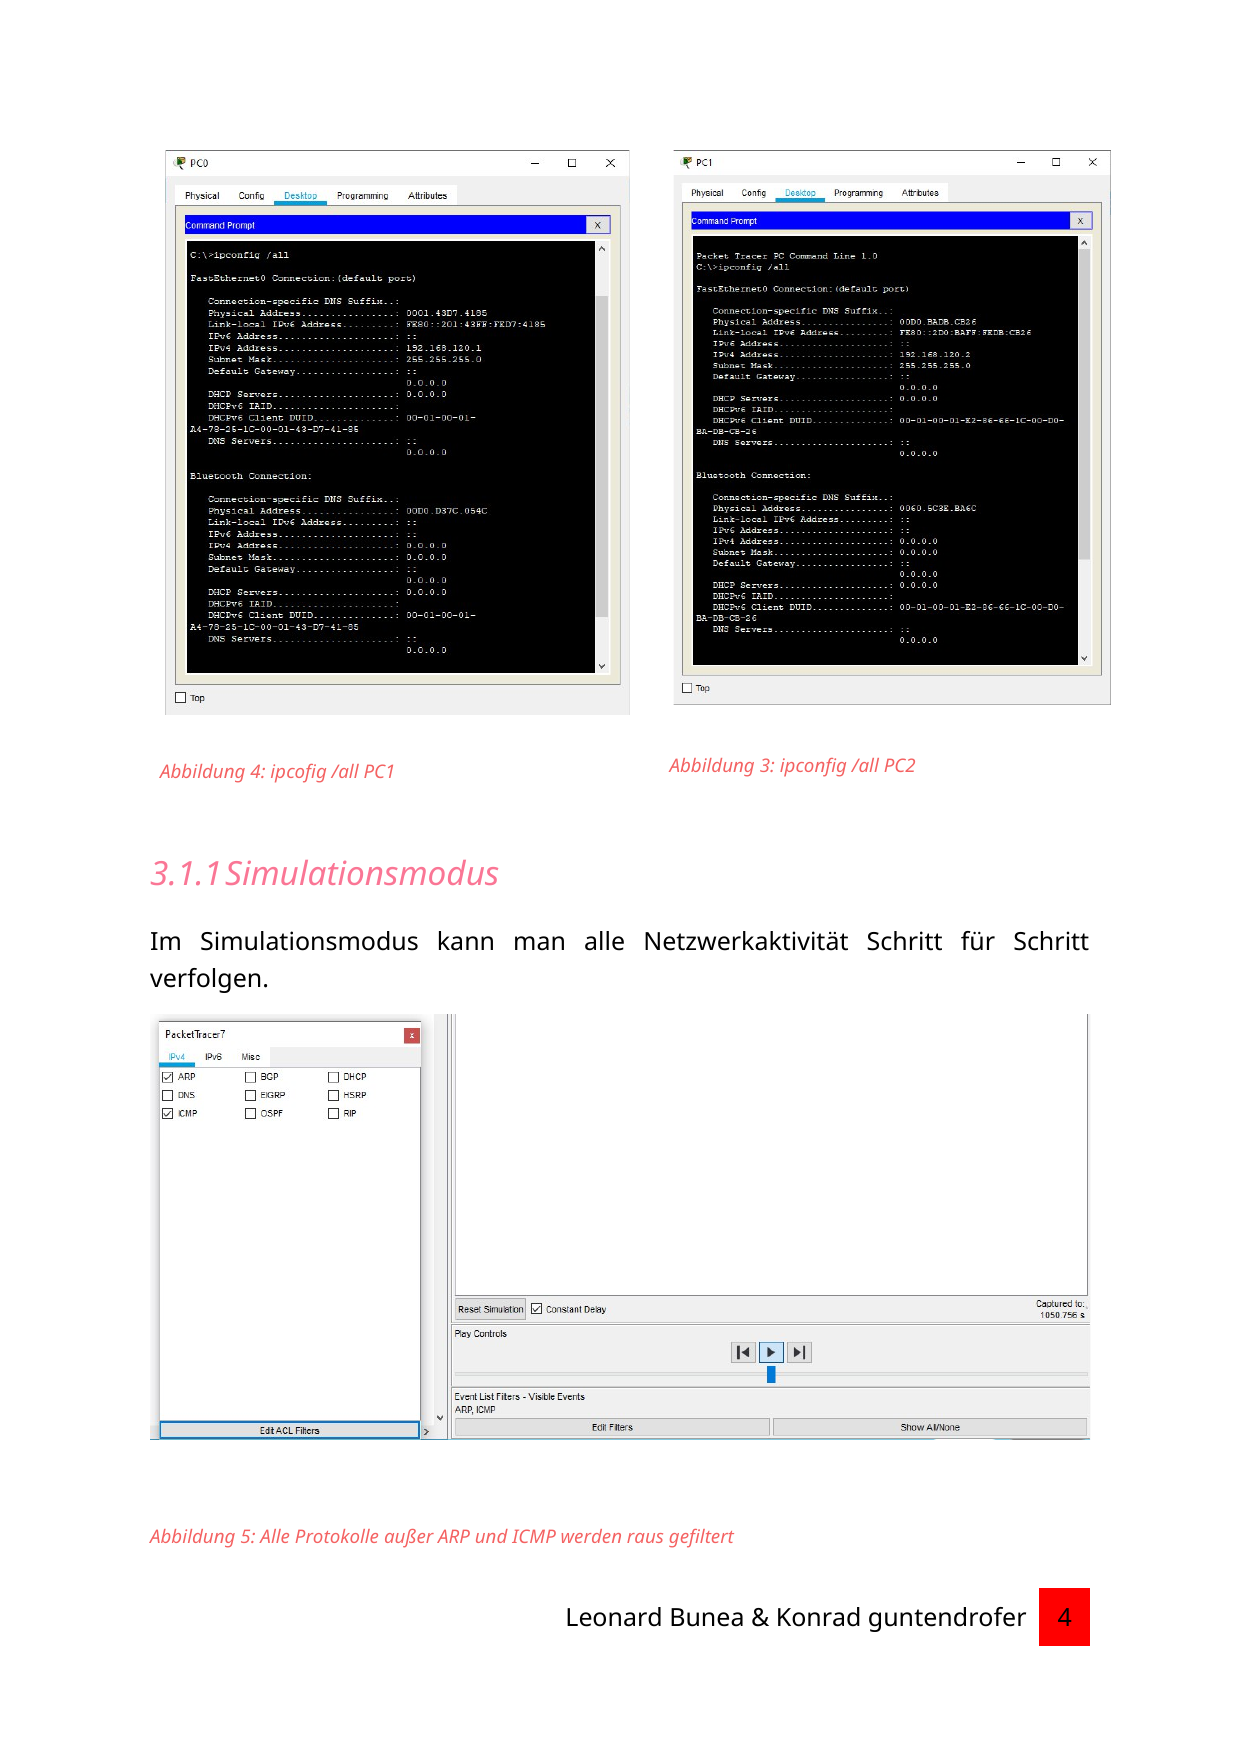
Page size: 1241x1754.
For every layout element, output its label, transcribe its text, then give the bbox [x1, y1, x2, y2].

picture [165, 150, 630, 715]
text Abbildung 5: Alle Protokolle außer ARP und ICMP werden raus gefiltert [150, 1523, 1090, 1548]
subtitle Simulationsmodus [150, 850, 1090, 895]
picture [150, 1014, 1091, 1440]
text Im Simulationsmodus kann man alle Netzwerkaktivität Schritt für Schritt verfolgen. [150, 924, 1090, 994]
picture [673, 150, 1111, 705]
